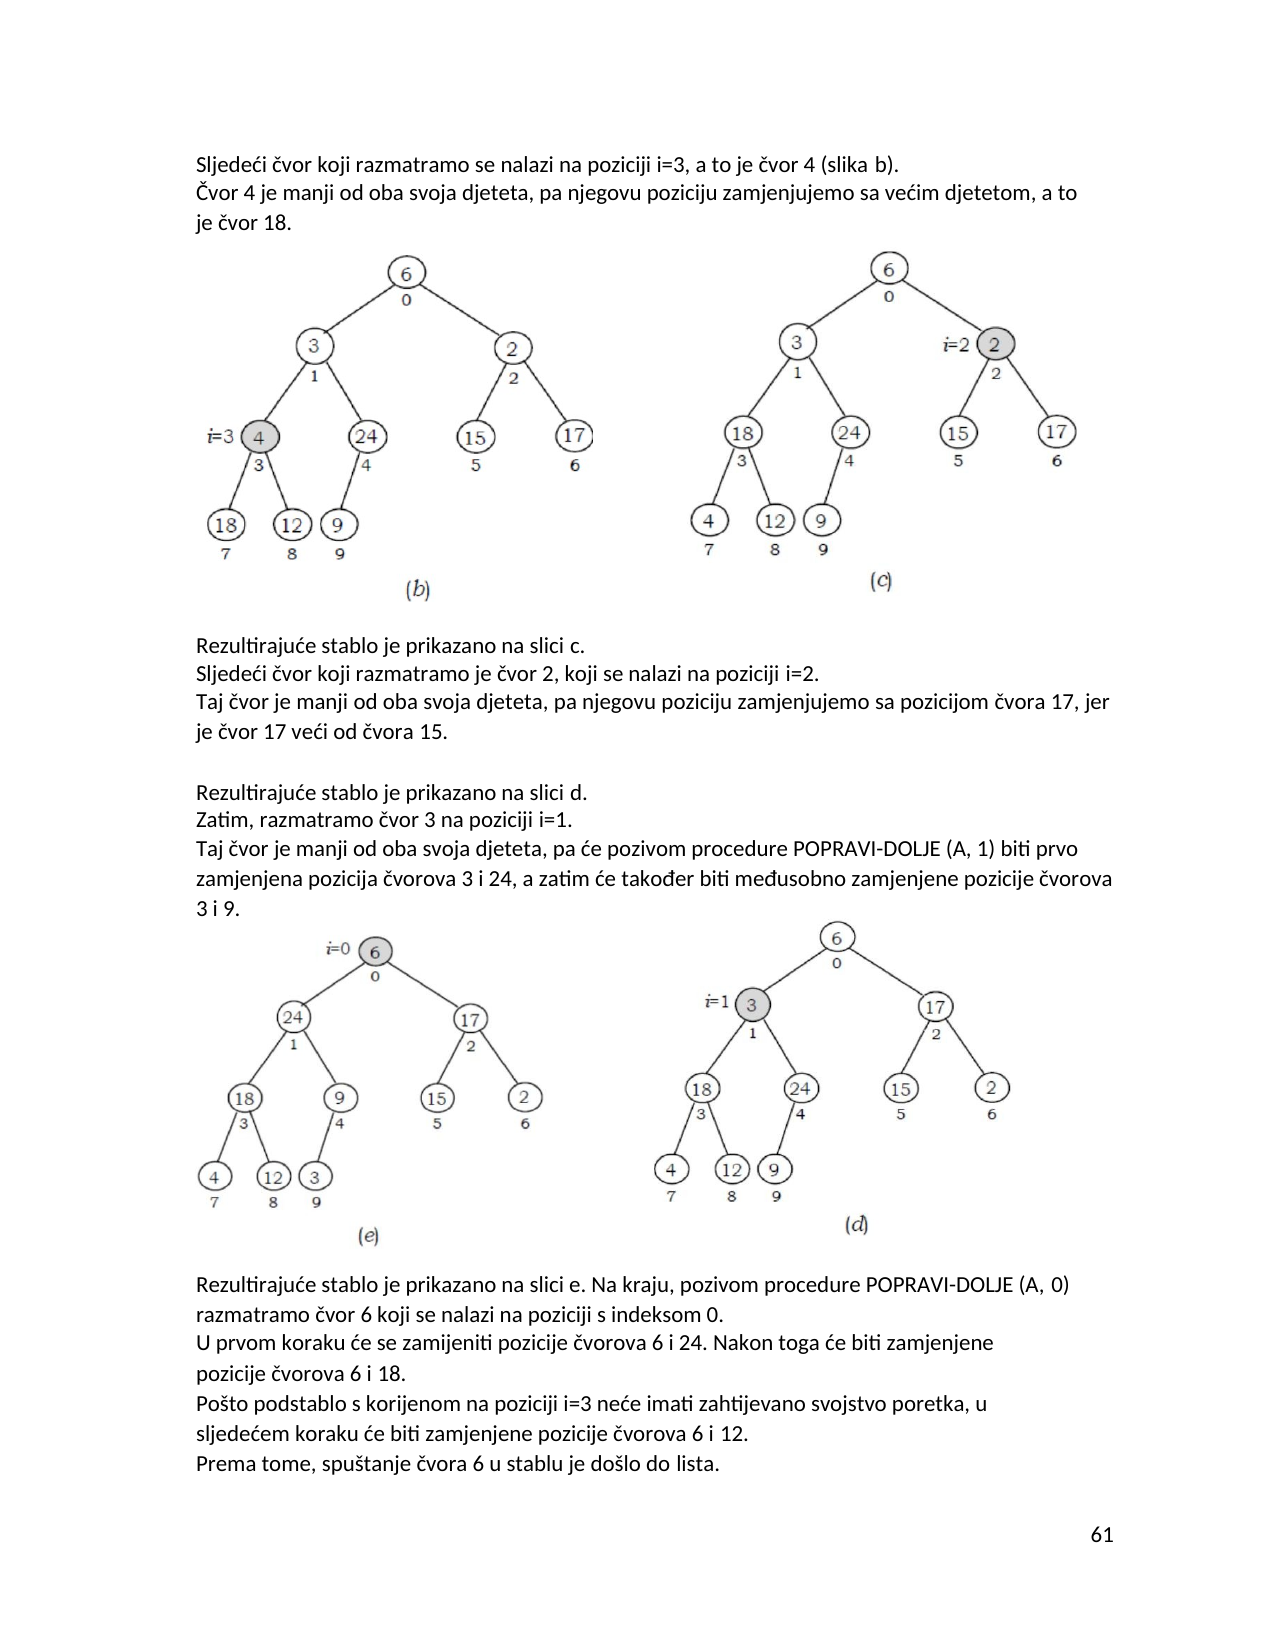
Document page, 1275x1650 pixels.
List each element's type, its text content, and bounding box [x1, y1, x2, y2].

text Prema tome, spuštanje čvora 6 u stablu je došlo do lista. [196, 1449, 1137, 1477]
text U prvom koraku će se zamijeniti pozicije čvorova 6 i 24. Nakon toga će biti zamjenjene pozicije čvorova 6 i 18. [196, 1328, 1063, 1387]
text Rezultirajuće stablo je prikazano na slici c. [196, 631, 1137, 659]
text Čvor 4 je manji od oba svoja djeteta, pa njegovu poziciju zamjenjujemo sa većim djetetom, a to je čvor 18. [196, 178, 1093, 236]
text Rezultirajuće stablo je prikazano na slici d. [196, 778, 1137, 806]
text Taj čvor je manji od oba svoja djeteta, pa njegovu poziciju zamjenjujemo sa pozicijom čvora 17, jer je čvor 17 veći od čvora 15. [196, 687, 1123, 745]
picture [205, 254, 593, 602]
picture [195, 935, 547, 1249]
picture [686, 247, 1079, 596]
text Pošto podstablo s korijenom na poziciji i=3 neće imati zahtijevano svojstvo poretka, u sljedećem koraku će biti zamjenjene pozicije čvorova 6 i 12. [196, 1389, 1080, 1447]
text Taj čvor je manji od oba svoja djeteta, pa će pozivom procedure POPRAVI-DOLJE (A, 1) biti prvo zamjenjena pozicija čvorova 3 i 24, a zatim će također biti međusobno zamjenjene pozicije čvorova 3 i 9. [196, 834, 1123, 922]
text Sljedeći čvor koji razmatramo se nalazi na poziciji i=3, a to je čvor 4 (slika b). [196, 150, 1137, 178]
text razmatramo čvor 6 koji se nalazi na poziciji s indeksom 0. [196, 1300, 1137, 1328]
text Sljedeći čvor koji razmatramo je čvor 2, koji se nalazi na poziciji i=2. [196, 659, 1137, 687]
picture [652, 922, 1015, 943]
text Zatim, razmatramo čvor 3 na poziciji i=1. [196, 806, 1137, 834]
